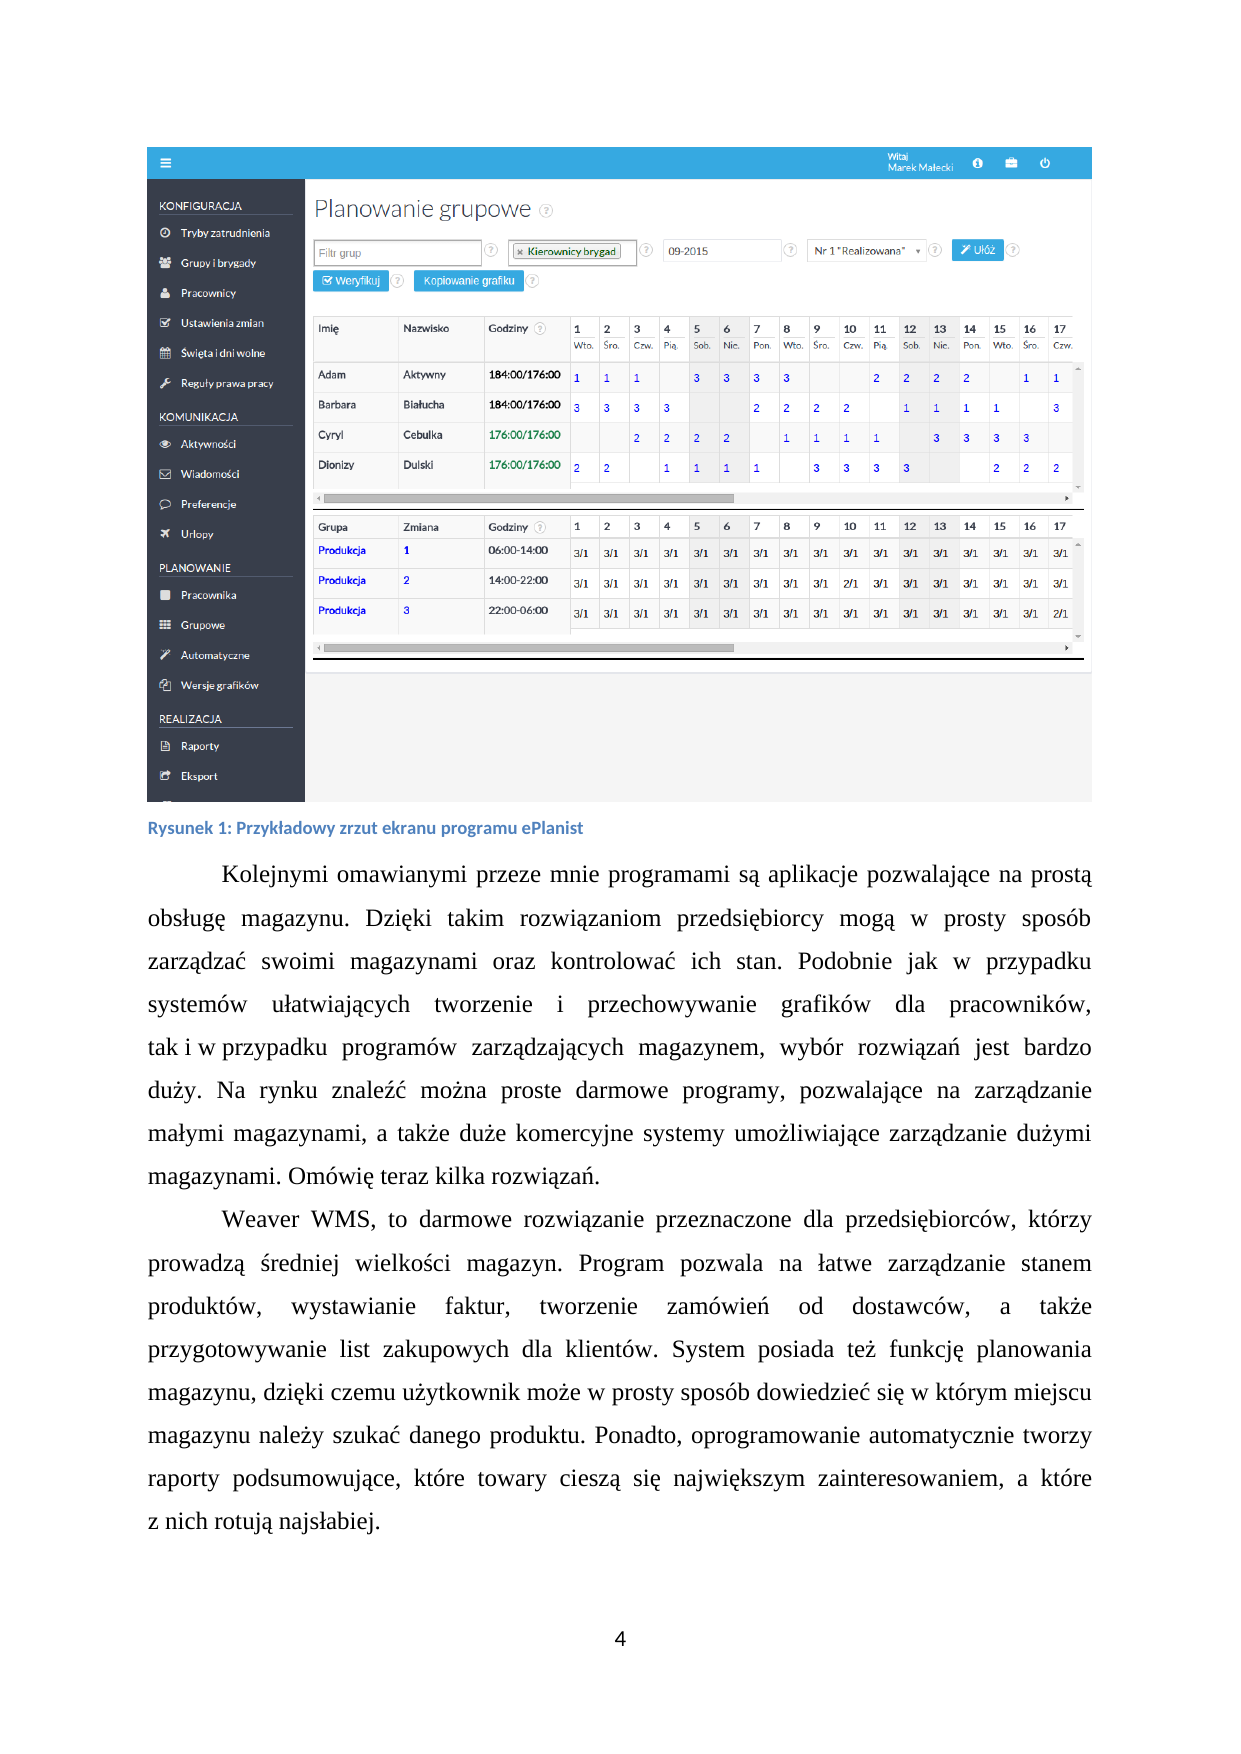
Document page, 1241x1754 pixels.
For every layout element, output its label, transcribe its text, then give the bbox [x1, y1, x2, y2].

text Kolejnymi omawianymi przeze mnie programami są aplikacje pozwalające na prostą obsługę magazynu. Dzięki takim rozwiązaniom przedsiębiorcy mogą w prosty sposób zarządzać swoimi magazynami oraz kontrolować ich stan. Podobnie jak w przypadku systemów ułatwiających tworzenie i przechowywanie grafików dla pracowników, tak i w przypadku programów zarządzających magazynem, wybór rozwiązań jest bardzo duży. Na rynku znaleźć można proste darmowe programy, pozwalające na zarządzanie małymi magazynami, a także duże komercyjne systemy umożliwiające zarządzanie dużymi magazynami. Omówię teraz kilka rozwiązań. [148, 859, 1093, 1190]
picture [147, 147, 1092, 802]
text Weaver WMS, to darmowe rozwiązanie przeznaczone dla przedsiębiorców, którzy prowadzą średniej wielkości magazyn. Program pozwala na łatwe zarządzanie stanem produktów, wystawianie faktur, tworzenie zamówień od dostawców, a także przygotowywanie list zakupowych dla klientów. System posiada też funkcję planowania magazynu, dzięki czemu użytkownik może w prosty sposób dowiedzieć się w którym miejscu magazynu należy szukać danego produktu. Ponadto, oprogramowanie automatycznie tworzy raporty podsumowujące, które towary cieszą się największym zainteresowaniem, a które z nich rotują najsłabiej. [148, 1204, 1093, 1535]
